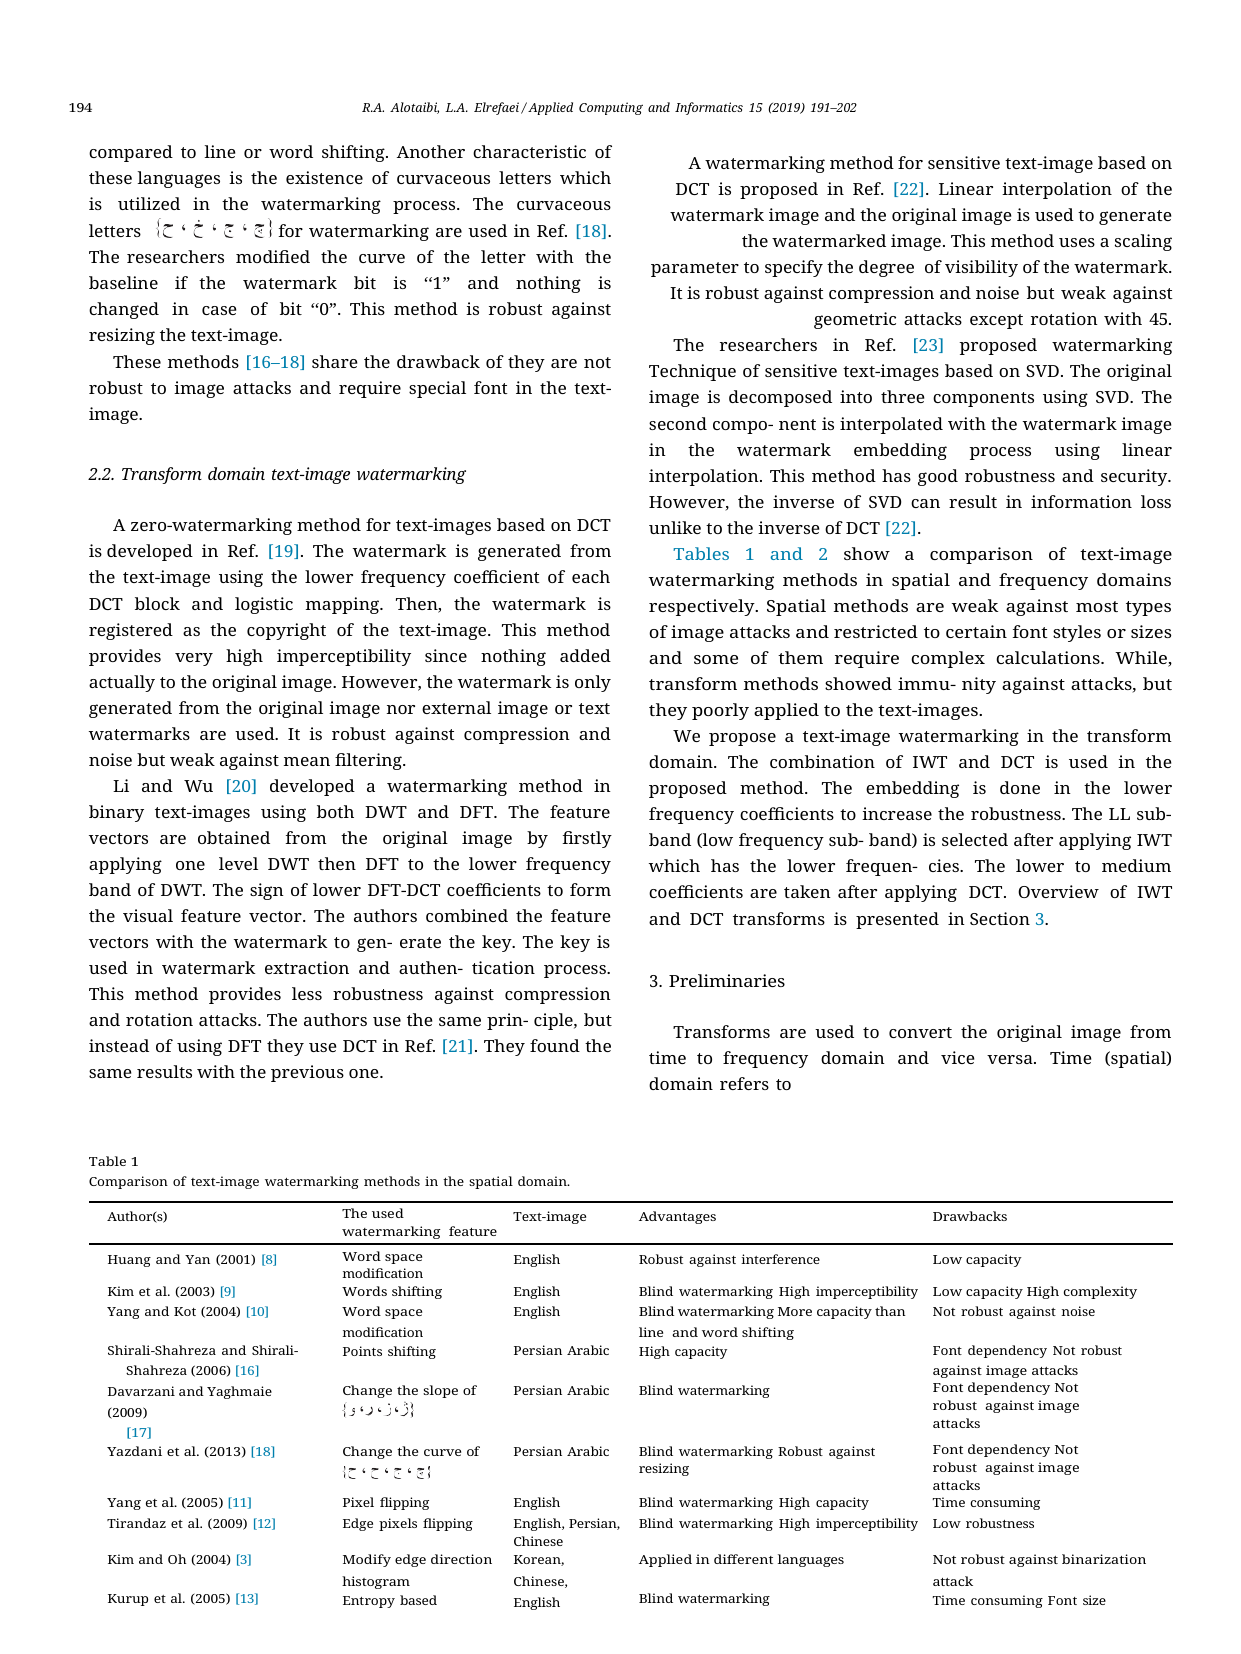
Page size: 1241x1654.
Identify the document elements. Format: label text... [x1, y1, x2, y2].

table_cell Change the slope of [327, 1359, 503, 1440]
table_cell against image attacks Font dependency Not robust against image attacks [924, 1359, 1173, 1440]
table_cell Pixel flipping [327, 1494, 503, 1512]
text Li and Wu [20] developed a watermarking method in binary text-images using both DWT and DFT. The feature vectors are obtained from the original image by firstly applying one level DWT then DFT to the lower frequency band of DWT. The sign of lower DFT-DCT coefficients to form the visual feature vector. The authors combined the feature vectors with the watermark to gen- erate the key. The key is used in watermark extraction and authen- tication process. This method provides less robustness against compression and rotation attacks. The authors use the same prin- ciple, but instead of using DFT they use DCT in Ref. [21]. They found the same results with the previous one. [88, 774, 612, 1084]
table_cell Not robust against noise Font dependency Not robust [924, 1301, 1173, 1359]
table_cell Tirandaz et al. (2009) [12] [89, 1513, 327, 1549]
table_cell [628, 1549, 924, 1618]
text compared to line or word shifting. Another characteristic of these languages is the existence of curvaceous letters which is utilized in the watermarking process. The curvaceous letters for watermarking are used in Ref. [18]. The researchers modified the curve of the letter with the baseline if the watermark bit is ‘‘1” and nothing is changed in case of bit ‘‘0”. This method is robust against resizing the text-image. [88, 140, 612, 346]
text Tables 1 and 2 show a comparison of text-image watermarking methods in spatial and frequency domains respectively. Spatial methods are weak against most types of image attacks and restricted to certain font styles or sizes and some of them require complex calculations. While, transform methods showed immu- nity against attacks, but they poorly applied to the text-images. [649, 542, 1172, 721]
table_cell Font dependency Not robust against image attacks [924, 1440, 1173, 1494]
picture [342, 1466, 431, 1479]
table_cell Yang et al. (2005) [11] [89, 1494, 327, 1512]
table_cell Word space modification [327, 1245, 503, 1283]
text The researchers in Ref. [23] proposed watermarking Technique of sensitive text-images based on SVD. The original image is decomposed into three components using SVD. The second compo- nent is interpolated with the watermark image in the watermark embedding process using linear interpolation. This method has good robustness and security. However, the inverse of SVD can result in information loss unlike to the inverse of DCT [22]. [649, 334, 1172, 539]
table_cell Blind watermarking High capacity [628, 1494, 924, 1512]
table_cell Low robustness [924, 1513, 1173, 1549]
table_cell English [503, 1283, 628, 1301]
table_cell Kim et al. (2003) [9] [89, 1283, 327, 1301]
text These methods [16–18] share the drawback of they are not robust to image attacks and require special font in the text-image. [88, 351, 612, 425]
table_cell Huang and Yan (2001) [8] [89, 1245, 327, 1283]
table_header Text-image [503, 1203, 628, 1243]
text A zero-watermarking method for text-images based on DCT is developed in Ref. [19]. The watermark is generated from the text-image using the lower frequency coefficient of each DCT block and logistic mapping. Then, the watermark is registered as the copyright of the text-image. This method provides very high imperceptibility since nothing added actually to the original image. However, the watermark is only generated from the original image nor external image or text watermarks are used. It is robust against compression and noise but weak against mean filtering. [88, 514, 612, 771]
table_cell Persian Arabic [503, 1440, 628, 1494]
table_cell Blind watermarking Robust against resizing [628, 1440, 924, 1494]
list Transform domain text-image watermarking [89, 463, 612, 486]
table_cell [503, 1549, 628, 1618]
list Preliminaries [649, 970, 1184, 992]
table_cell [924, 1549, 1173, 1618]
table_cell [327, 1549, 503, 1618]
table_cell English [503, 1245, 628, 1283]
table_cell Blind watermarking High imperceptibility [628, 1283, 924, 1301]
table_cell Change the curve of [327, 1440, 503, 1494]
table_cell Blind watermarking High imperceptibility [628, 1513, 924, 1549]
text We propose a text-image watermarking in the transform domain. The combination of IWT and DCT is used in the proposed method. The embedding is done in the lower frequency coefficients to increase the robustness. The LL sub-band (low frequency sub- band) is selected after applying IWT which has the lower frequen- cies. The lower to medium coefficients are taken after applying DCT. Overview of IWT and DCT transforms is presented in Section 3. [649, 725, 1172, 930]
picture [745, 548, 749, 558]
table_cell Time consuming [924, 1494, 1173, 1512]
text Transforms are used to convert the original image from time to frequency domain and vice versa. Time (spatial) domain refers to [649, 1021, 1172, 1096]
table_cell English, Persian, Chinese [503, 1513, 628, 1549]
table_header Author(s) [89, 1203, 327, 1243]
text A watermarking method for sensitive text-image based on DCT is proposed in Ref. [22]. Linear interpolation of the watermark image and the original image is used to generate the watermarked image. This method uses a scaling parameter to specify the degree of visibility of the watermark. It is robust against compression and noise but weak against geometric attacks except rotation with 45. [649, 152, 1172, 331]
table_cell Yazdani et al. (2013) [18] [89, 1440, 327, 1494]
table_cell Words shifting [327, 1283, 503, 1301]
table_header The used watermarking feature [327, 1203, 503, 1243]
table_cell Blind watermarking [628, 1359, 924, 1440]
table_cell Low capacity [924, 1245, 1173, 1283]
table_cell Word space modification Points shifting [327, 1301, 503, 1359]
table_cell Persian Arabic [503, 1359, 628, 1440]
table_cell Edge pixels flipping [327, 1513, 503, 1549]
table_cell Robust against interference [628, 1245, 924, 1283]
table_header Drawbacks [924, 1203, 1173, 1243]
picture [155, 218, 273, 238]
table_cell Yang and Kot (2004) [10] Shirali-Shahreza and Shirali- [89, 1301, 327, 1359]
text Comparison of text-image watermarking methods in the spatial domain. [88, 1173, 1184, 1191]
table_cell Low capacity High complexity [924, 1283, 1173, 1301]
table_cell Shahreza (2006) [16] Davarzani and Yaghmaie (2009) [17] [89, 1359, 327, 1440]
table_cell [89, 1549, 327, 1618]
table_cell English [503, 1494, 628, 1512]
table_cell Blind watermarking More capacity than line and word shifting High capacity [628, 1301, 924, 1359]
table_cell English Persian Arabic [503, 1301, 628, 1359]
text Table 1 [89, 1153, 1184, 1170]
table_header Advantages [628, 1203, 924, 1243]
